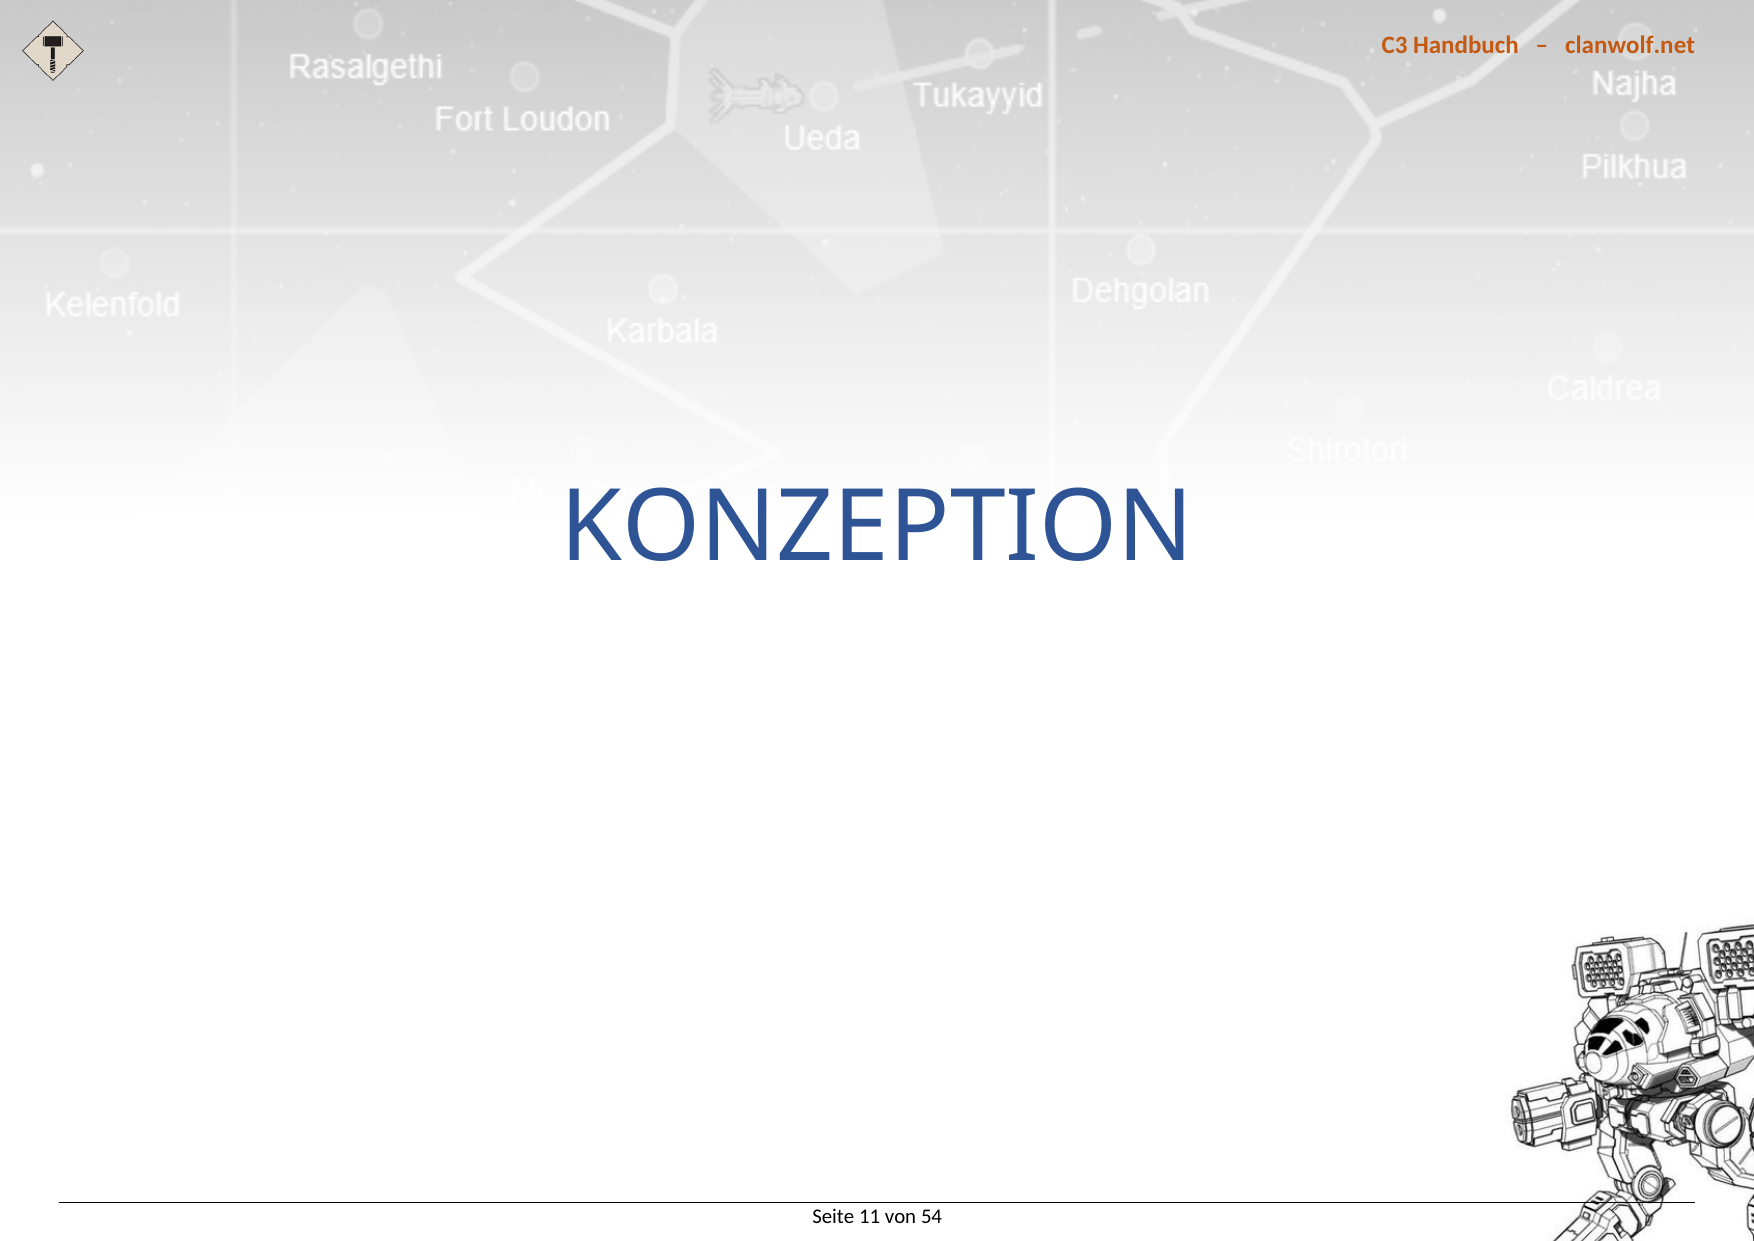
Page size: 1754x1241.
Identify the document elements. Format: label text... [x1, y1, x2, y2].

picture [0, 0, 1754, 531]
picture [1364, 909, 1754, 1241]
subtitle KONZEPTION [59, 454, 1695, 590]
